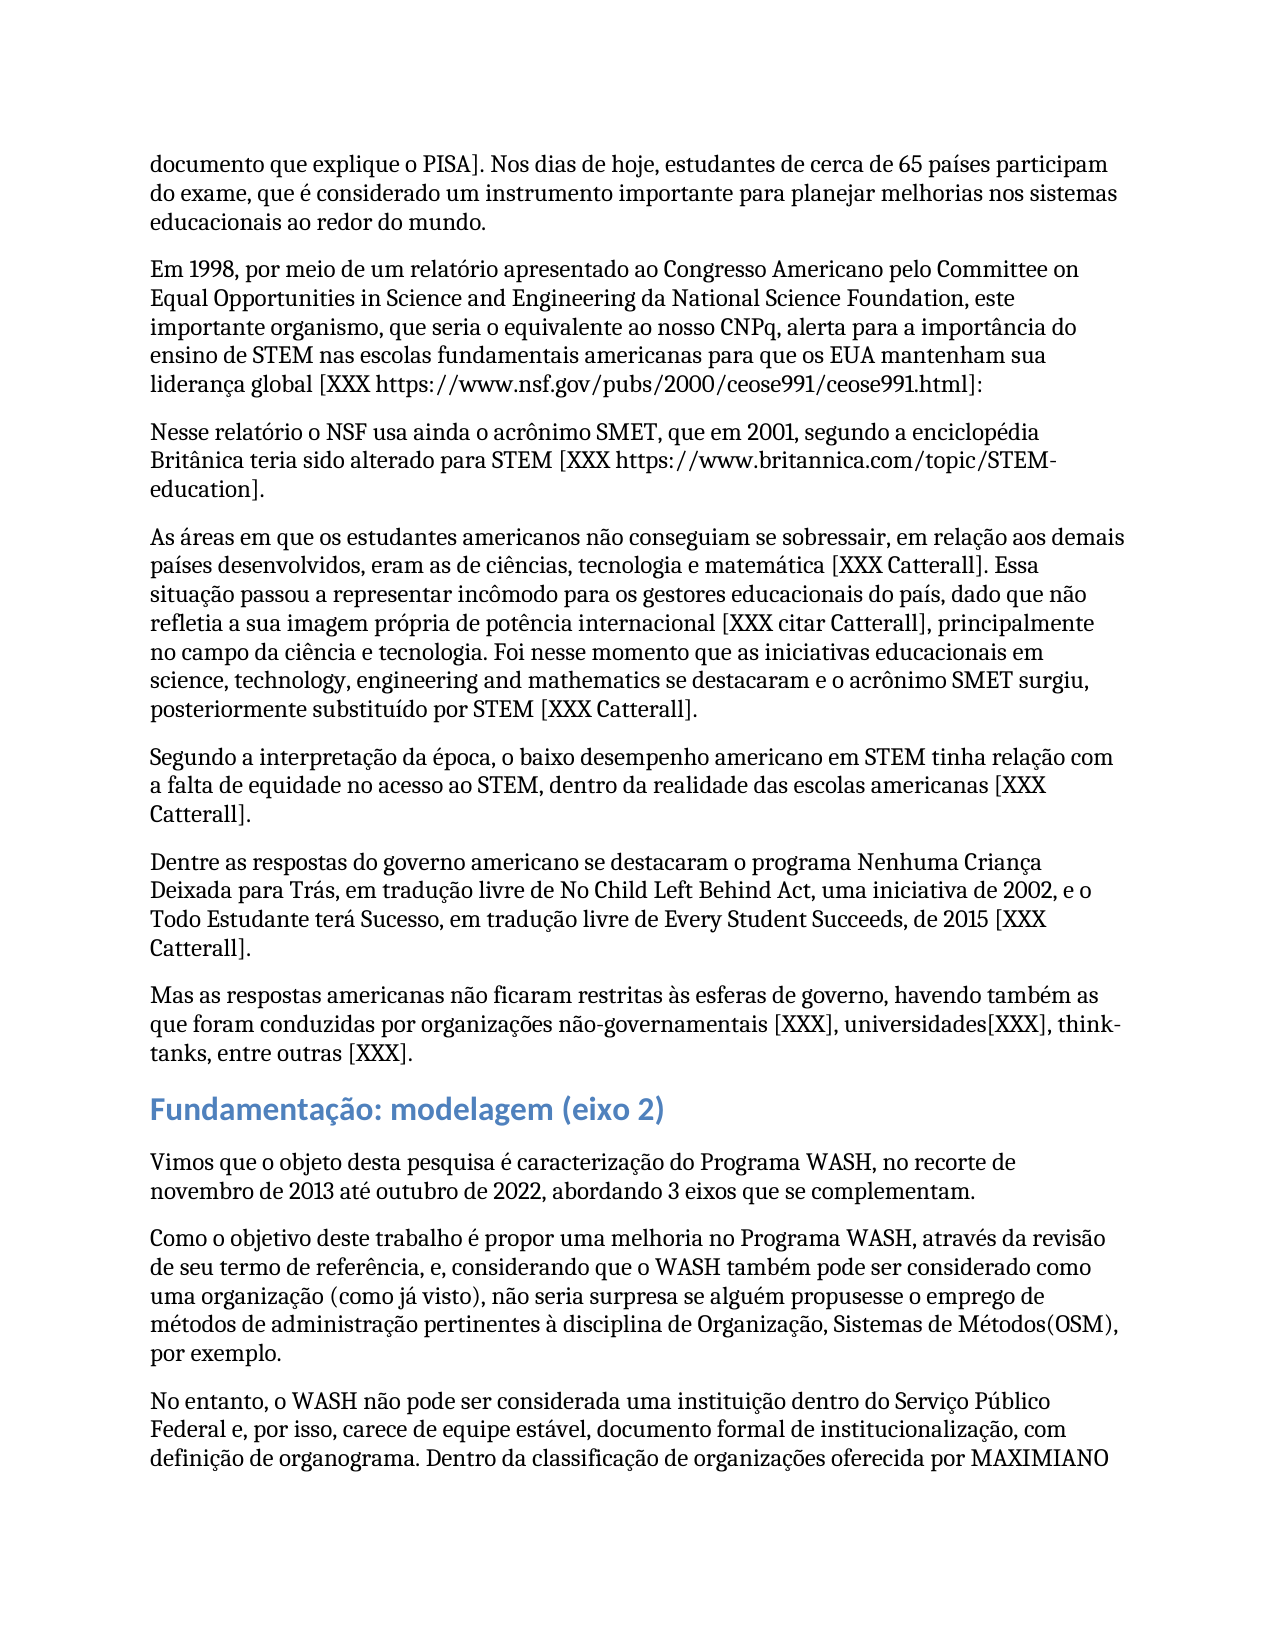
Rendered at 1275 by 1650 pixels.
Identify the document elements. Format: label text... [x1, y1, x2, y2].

text Em 1998, por meio de um relatório apresentado ao Congresso Americano pelo Committee on Equal Opportunities in Science and Engineering da National Science Foundation, este importante organismo, que seria o equivalente ao nosso CNPq, alerta para a importância do ensino de STEM nas escolas fundamentais americanas para que os EUA mantenham sua liderança global [XXX https://www.nsf.gov/pubs/2000/ceose991/ceose991.html]: [150, 255, 1125, 399]
text Nesse relatório o NSF usa ainda o acrônimo SMET, que em 2001, segundo a enciclopédia Britânica teria sido alterado para STEM [XXX https://www.britannica.com/topic/STEM-education]. [150, 417, 1125, 504]
text Segundo a interpretação da época, o baixo desempenho americano em STEM tinha relação com a falta de equidade no acesso ao STEM, dentro da realidade das escolas americanas [XXX Catterall]. [150, 742, 1125, 829]
text Dentre as respostas do governo americano se destacaram o programa Nenhuma Criança Deixada para Trás, em tradução livre de No Child Left Behind Act, uma iniciativa de 2002, e o Todo Estudante terá Sucesso, em tradução livre de Every Student Succeeds, de 2015 [XXX Catterall]. [150, 847, 1125, 962]
text Como o objetivo deste trabalho é propor uma melhoria no Programa WASH, através da revisão de seu termo de referência, e, considerando que o WASH também pode ser considerado como uma organização (como já visto), não seria surpresa se alguém propusesse o emprego de métodos de administração pertinentes à disciplina de Organização, Sistemas de Métodos(OSM), por exemplo. [150, 1224, 1125, 1368]
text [150, 1387, 1125, 1473]
text As áreas em que os estudantes americanos não conseguiam se sobressair, em relação aos demais países desenvolvidos, eram as de ciências, tecnologia e matemática [XXX Catterall]. Essa situação passou a representar incômodo para os gestores educacionais do país, dado que não refletia a sua imagem própria de potência internacional [XXX citar Catterall], principalmente no campo da ciência e tecnologia. Foi nesse momento que as iniciativas educacionais em science, technology, engineering and mathematics se destacaram e o acrônimo SMET surgiu, posteriormente substituído por STEM [XXX Catterall]. [150, 522, 1125, 724]
text Vimos que o objeto desta pesquisa é caracterização do Programa WASH, no recorte de novembro de 2013 até outubro de 2022, abordando 3 eixos que se complementam. [150, 1148, 1125, 1205]
text Mas as respostas americanas não ficaram restritas às esferas de governo, havendo também as que foram conduzidas por organizações não-governamentais [XXX], universidades[XXX], think-tanks, entre outras [XXX]. [150, 981, 1125, 1067]
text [150, 150, 1125, 236]
subtitle Fundamentação: modelagem (eixo 2) [150, 1088, 1125, 1129]
